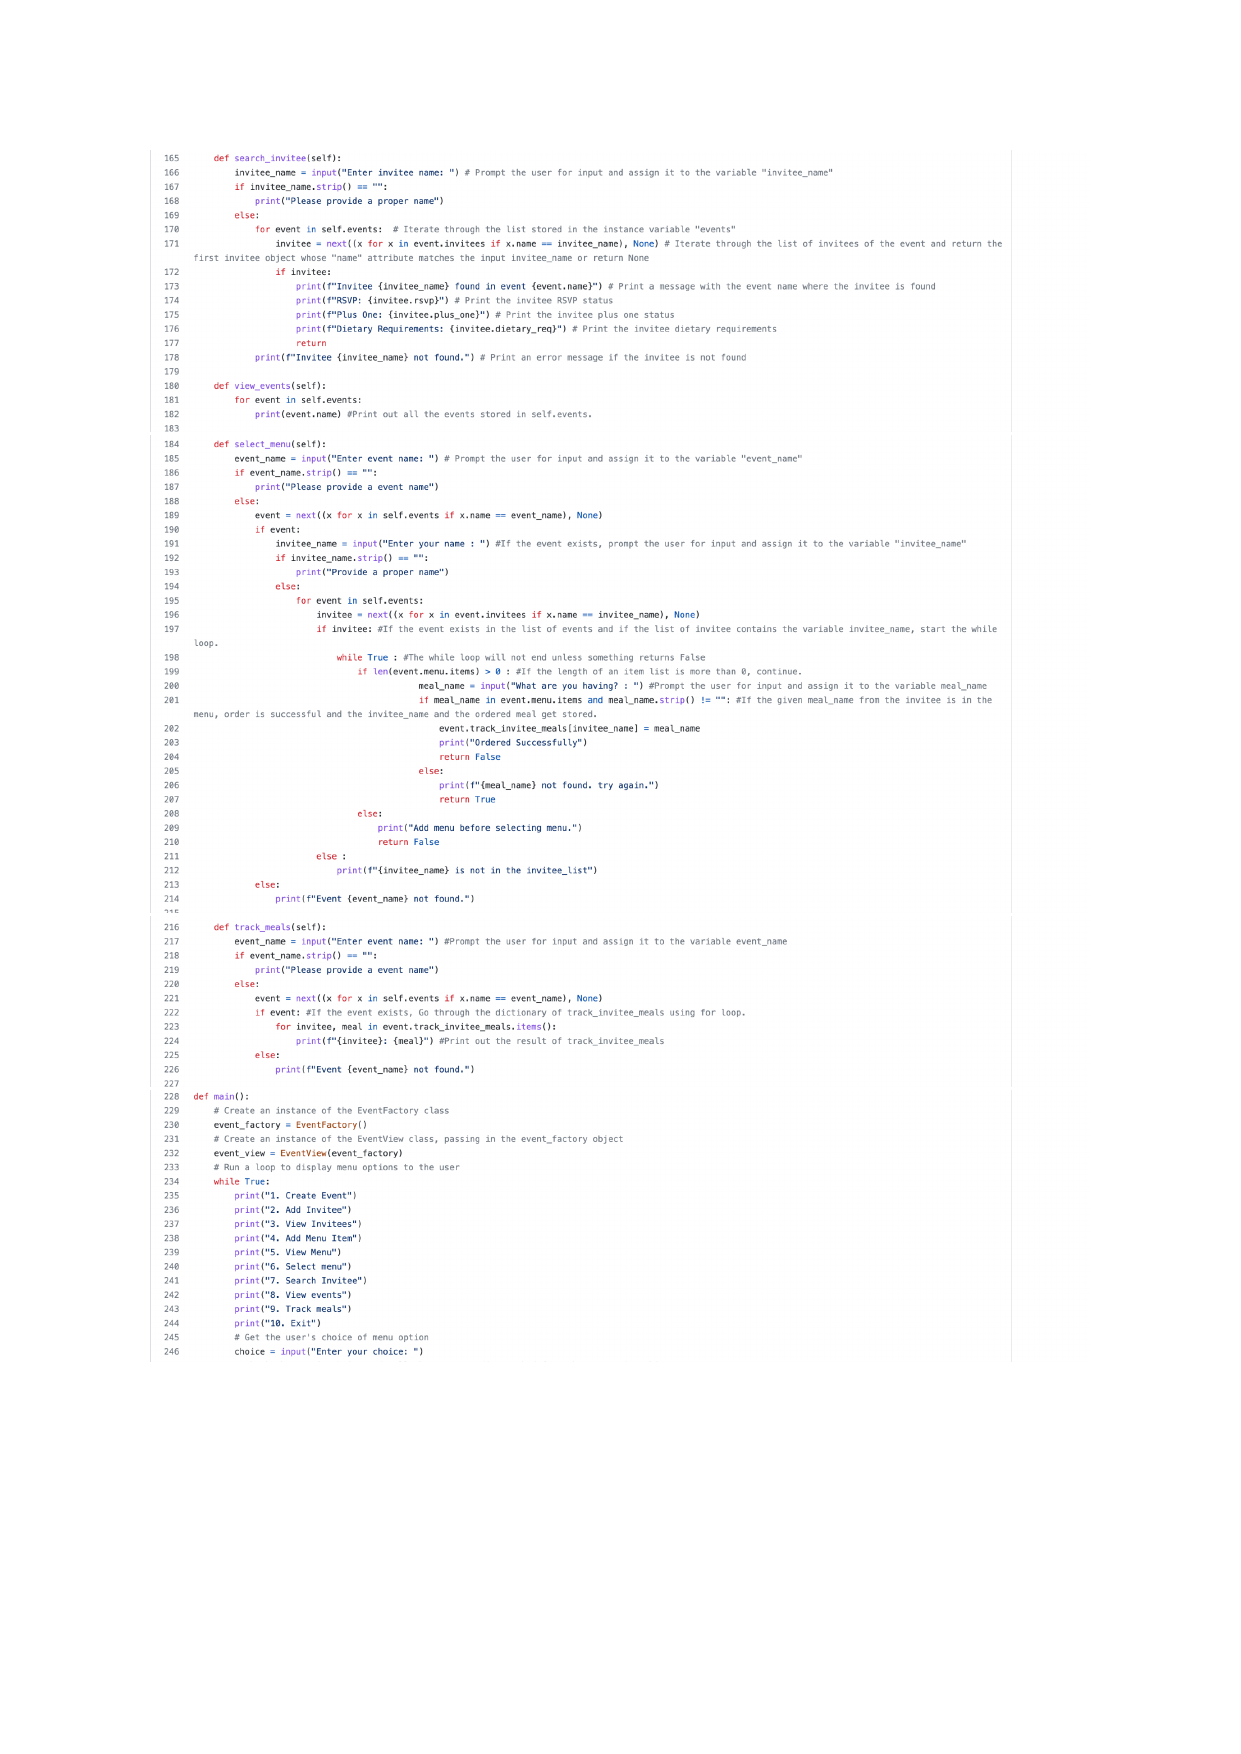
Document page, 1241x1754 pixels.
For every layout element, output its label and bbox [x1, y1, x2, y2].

picture [150, 435, 1091, 913]
picture [150, 150, 1091, 432]
picture [150, 1090, 1091, 1362]
picture [150, 916, 1091, 1087]
